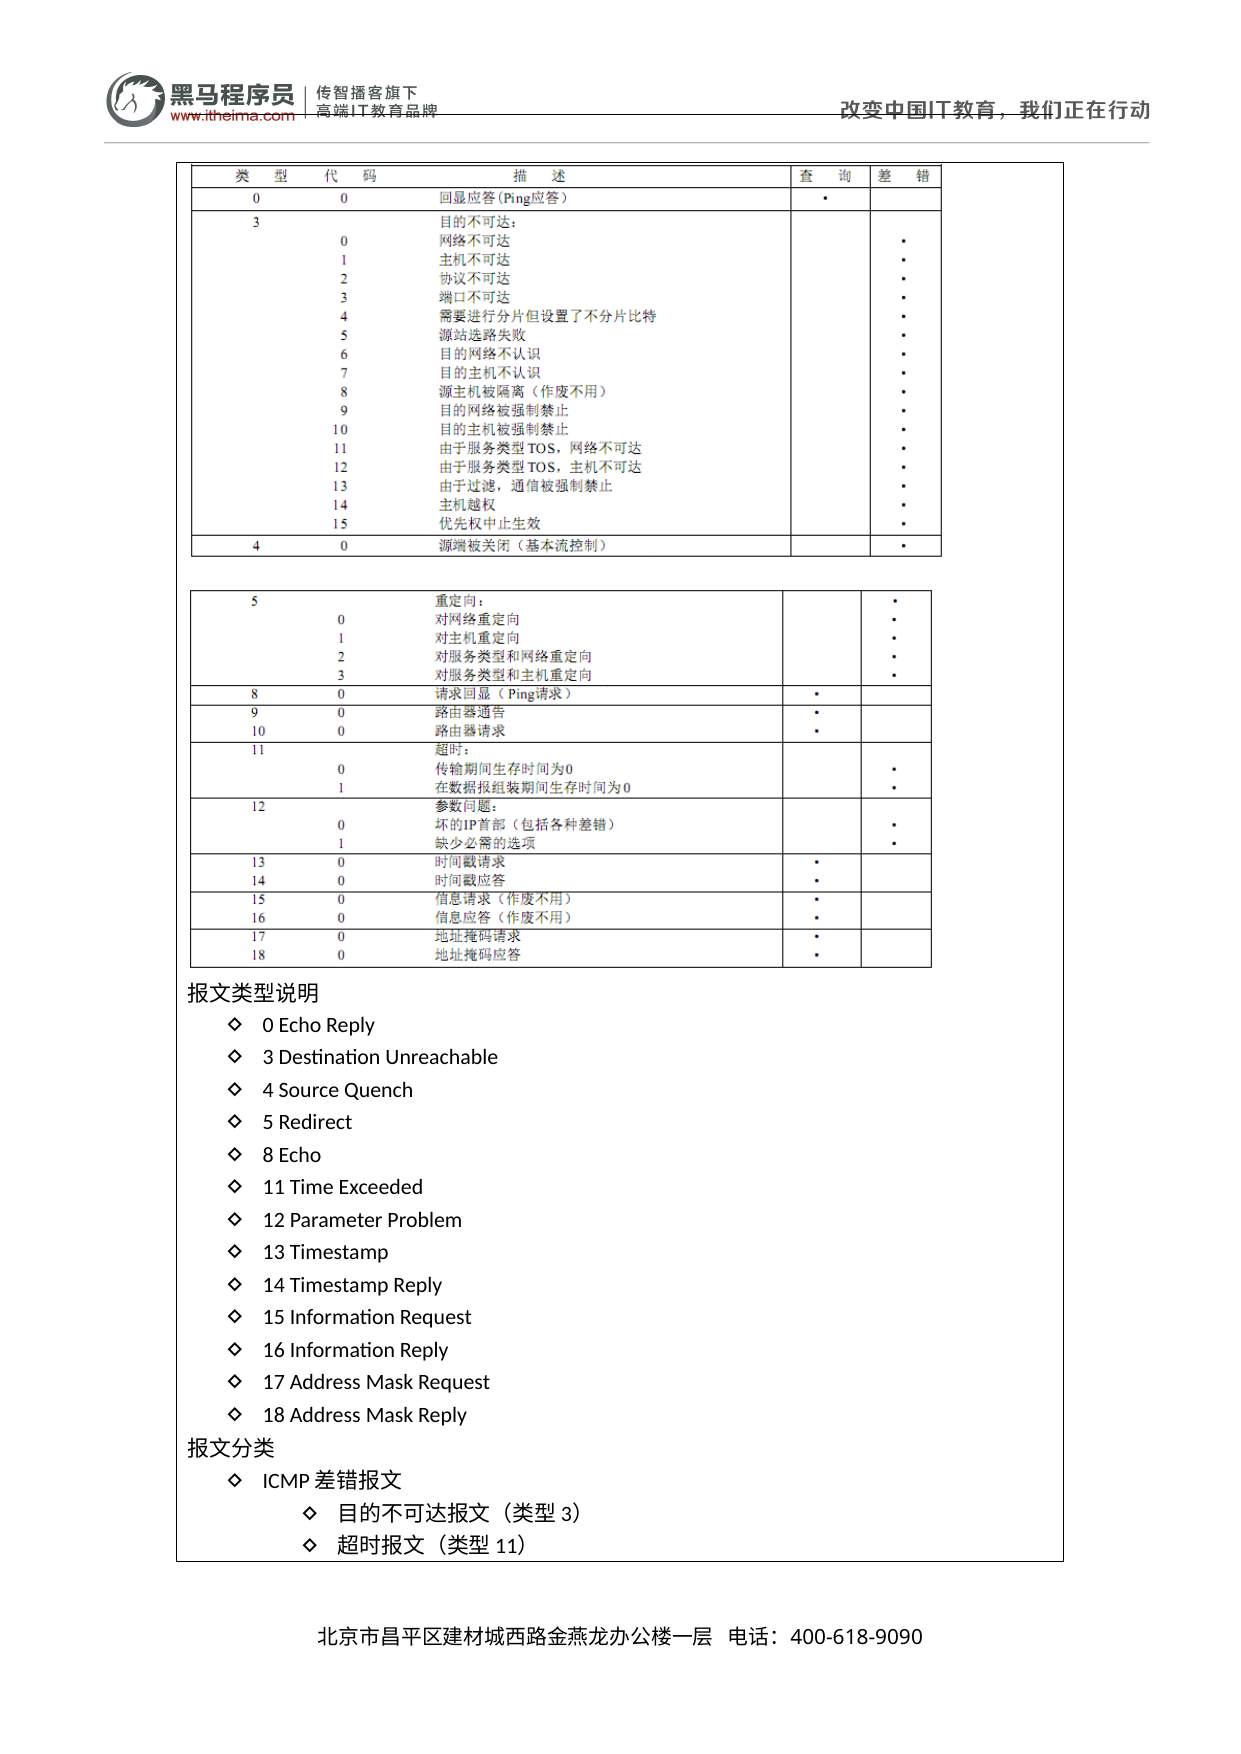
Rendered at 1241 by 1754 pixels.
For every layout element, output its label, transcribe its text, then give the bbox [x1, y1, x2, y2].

picture [187, 163, 946, 562]
picture [0, 1, 1241, 151]
picture [187, 585, 936, 972]
